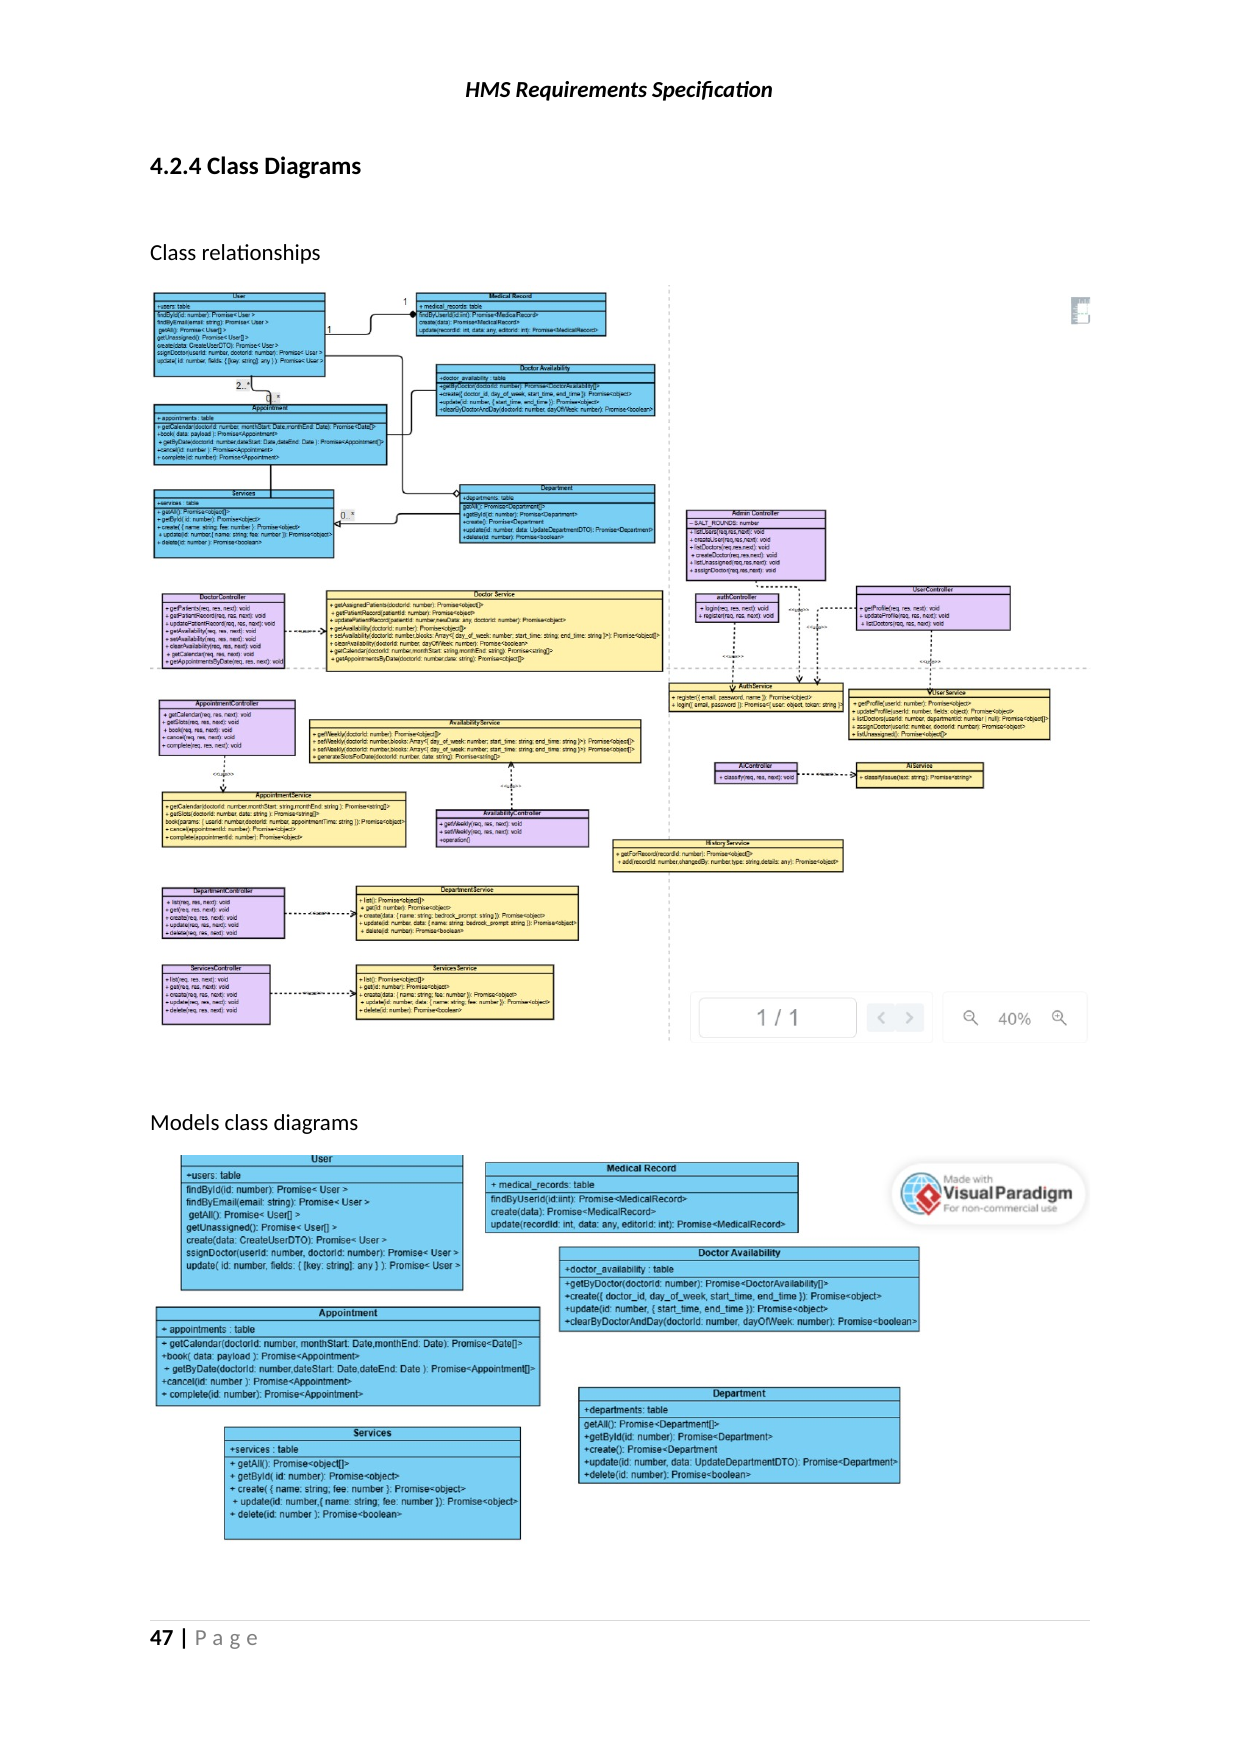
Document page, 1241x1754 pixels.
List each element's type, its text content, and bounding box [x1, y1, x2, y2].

picture [150, 285, 1091, 1043]
text Class relationships [150, 238, 1090, 266]
subtitle 4.2.4 Class Diagrams [150, 150, 1090, 181]
picture [150, 1155, 1091, 1586]
text Models class diagrams [150, 1108, 1090, 1136]
